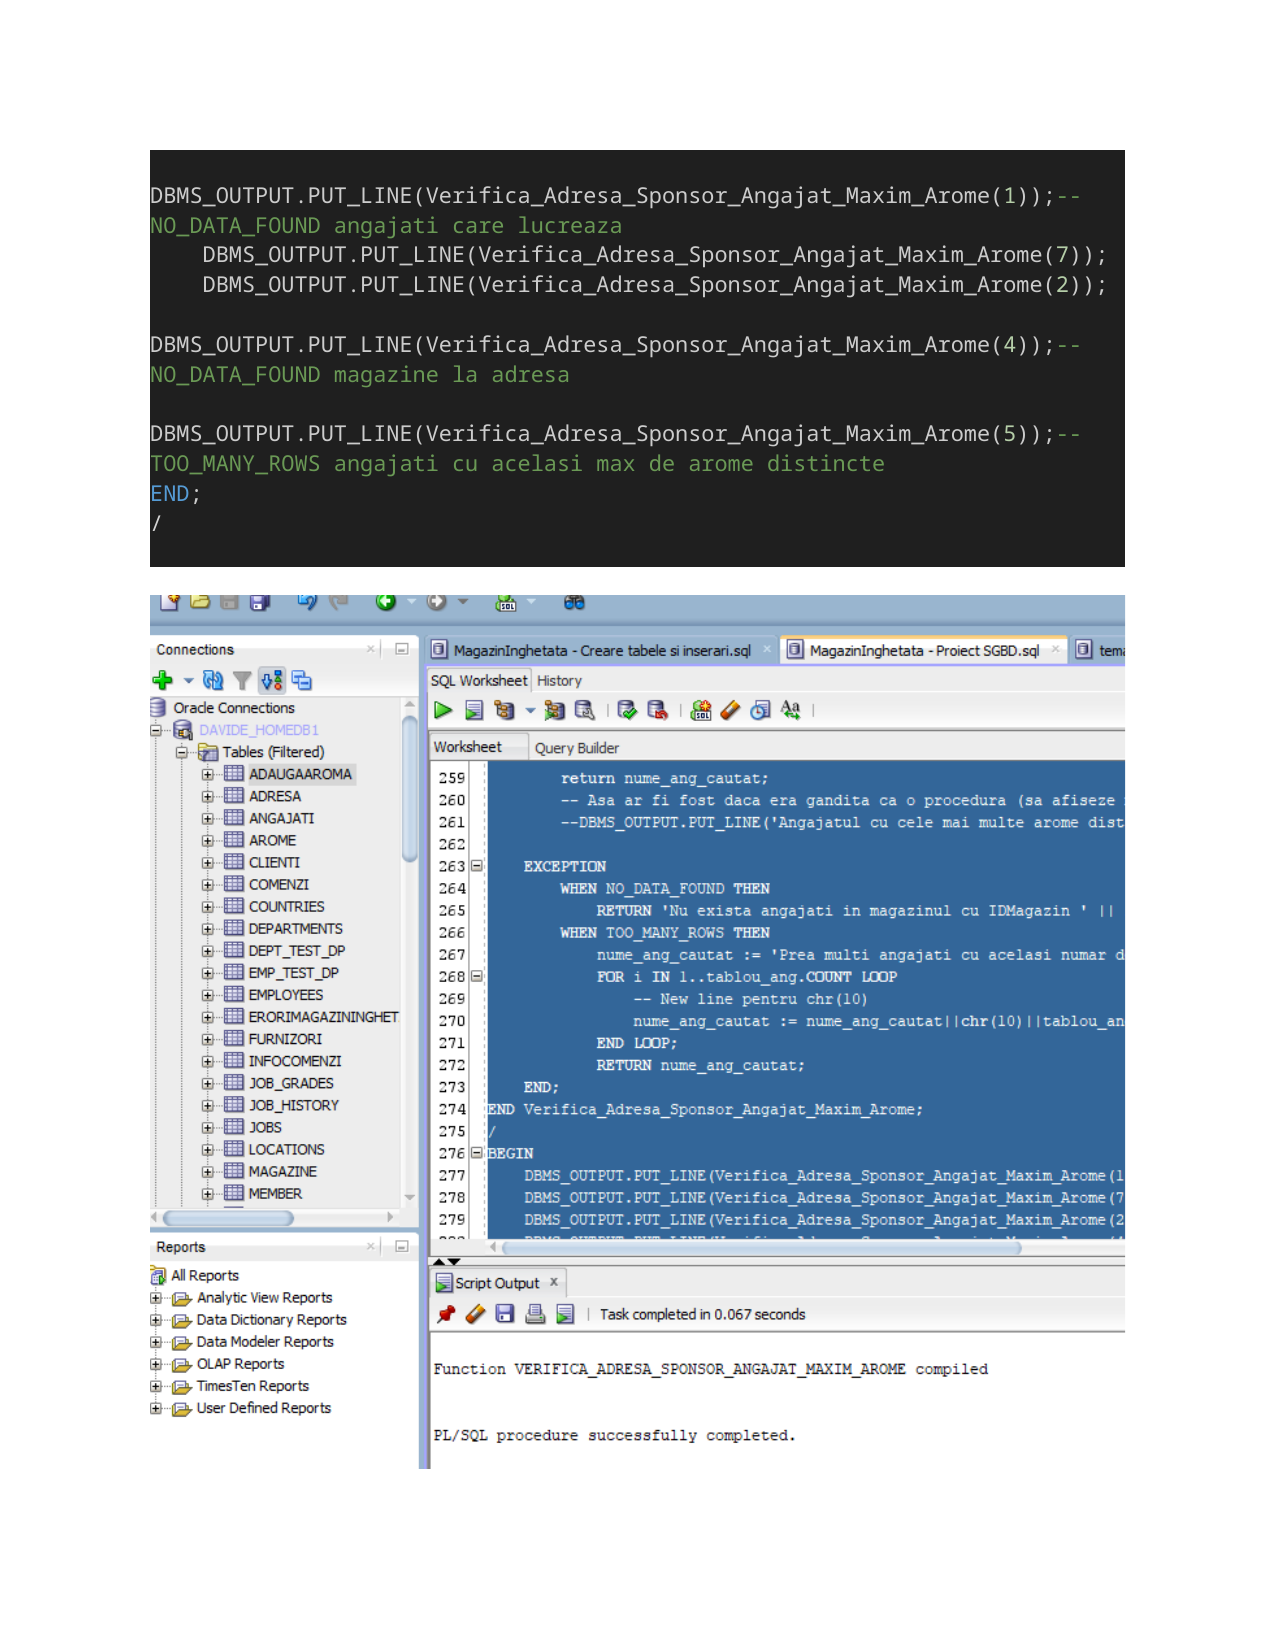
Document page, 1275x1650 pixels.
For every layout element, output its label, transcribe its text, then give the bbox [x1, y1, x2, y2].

text DBMS_OUTPUT.PUT_LINE(Verifica_Adresa_Sponsor_Angajat_Maxim_Arome(5));-- TOO_MANY_ROWS angajati cu acelasi max de arome distincte [150, 388, 1125, 478]
text / [150, 507, 1125, 537]
text DBMS_OUTPUT.PUT_LINE(Verifica_Adresa_Sponsor_Angajat_Maxim_Arome(4));-- NO_DATA_FOUND magazine la adresa [150, 299, 1125, 388]
text DBMS_OUTPUT.PUT_LINE(Verifica_Adresa_Sponsor_Angajat_Maxim_Arome(7)); [150, 239, 1125, 269]
text DBMS_OUTPUT.PUT_LINE(Verifica_Adresa_Sponsor_Angajat_Maxim_Arome(2)); [150, 269, 1125, 299]
picture [150, 595, 1125, 1469]
text DBMS_OUTPUT.PUT_LINE(Verifica_Adresa_Sponsor_Angajat_Maxim_Arome(1));-- NO_DATA_FOUND angajati care lucreaza [150, 150, 1125, 239]
text END; [150, 478, 1125, 507]
